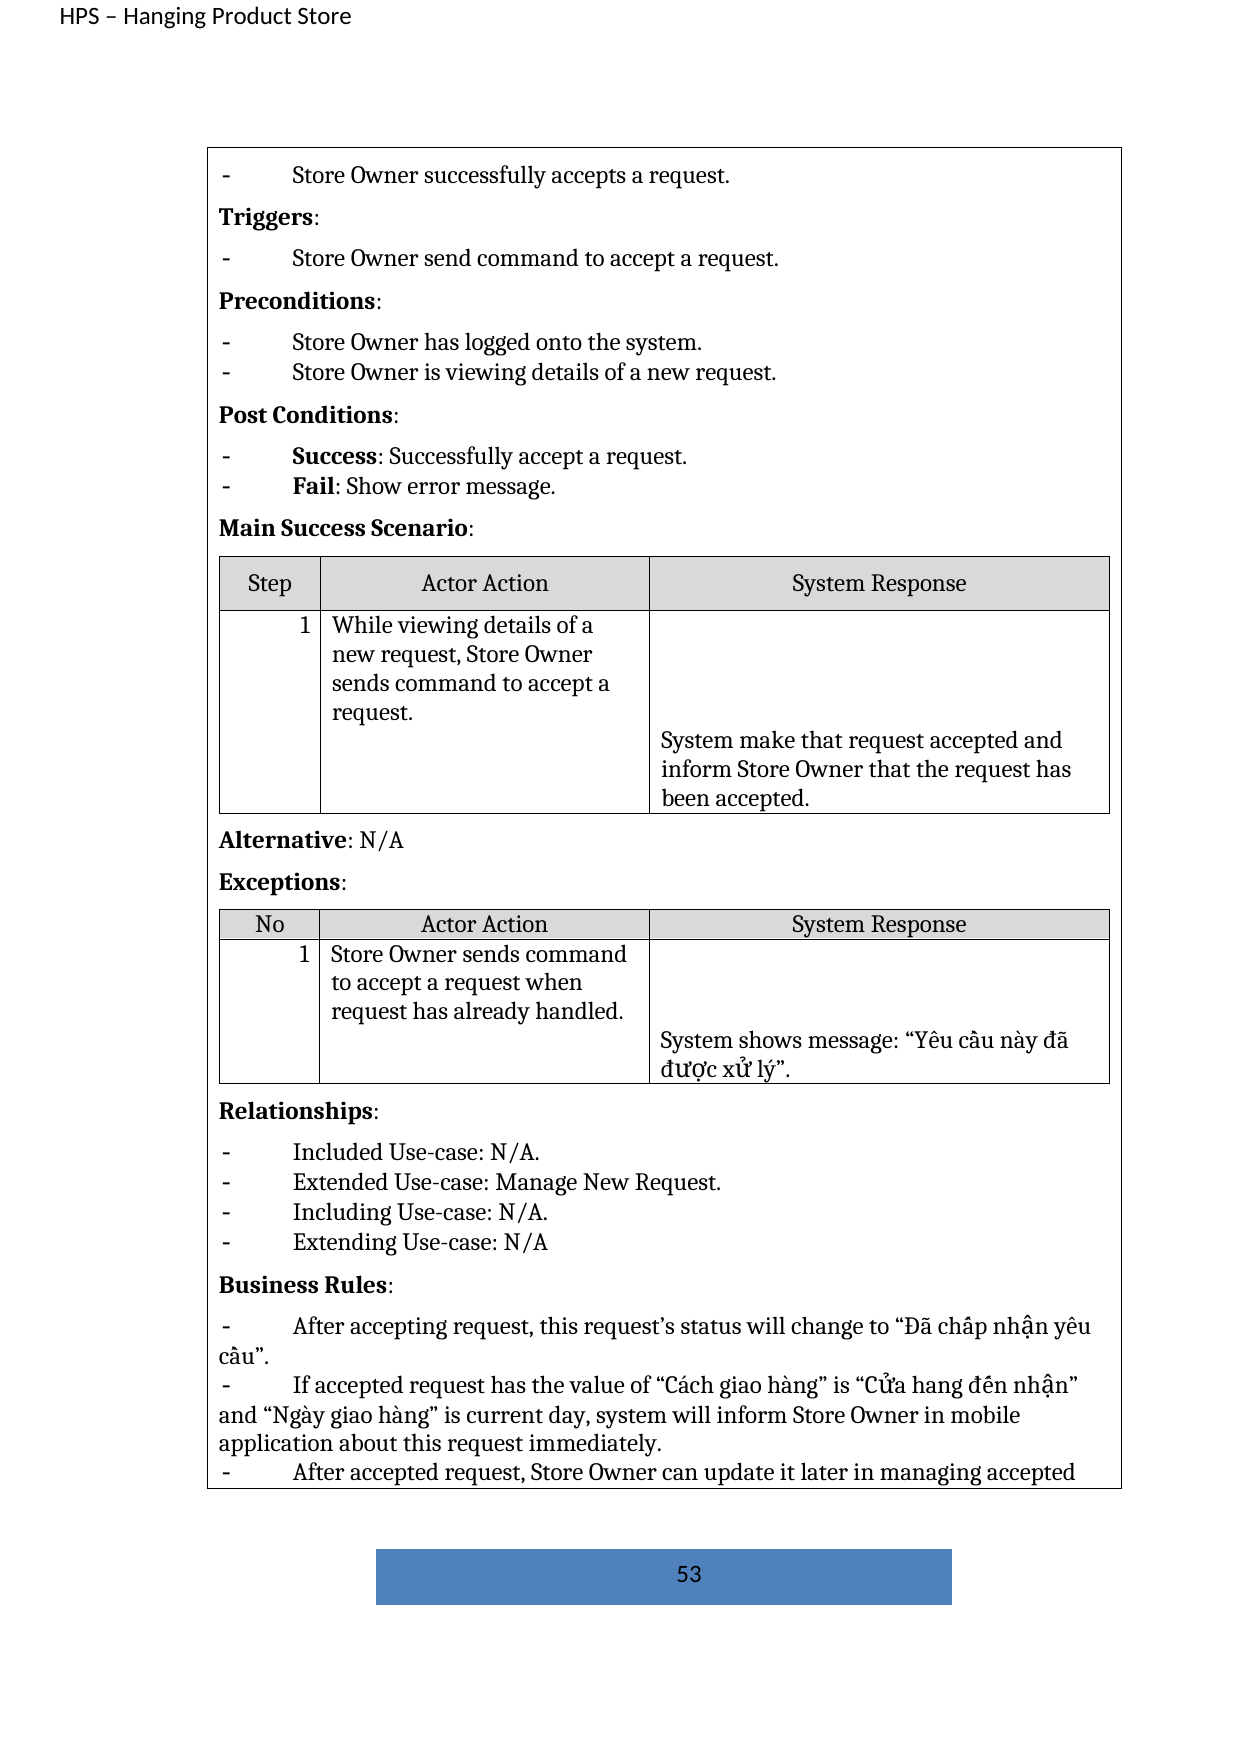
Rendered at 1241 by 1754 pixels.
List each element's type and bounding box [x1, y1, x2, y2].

table_cell [208, 148, 1121, 1488]
